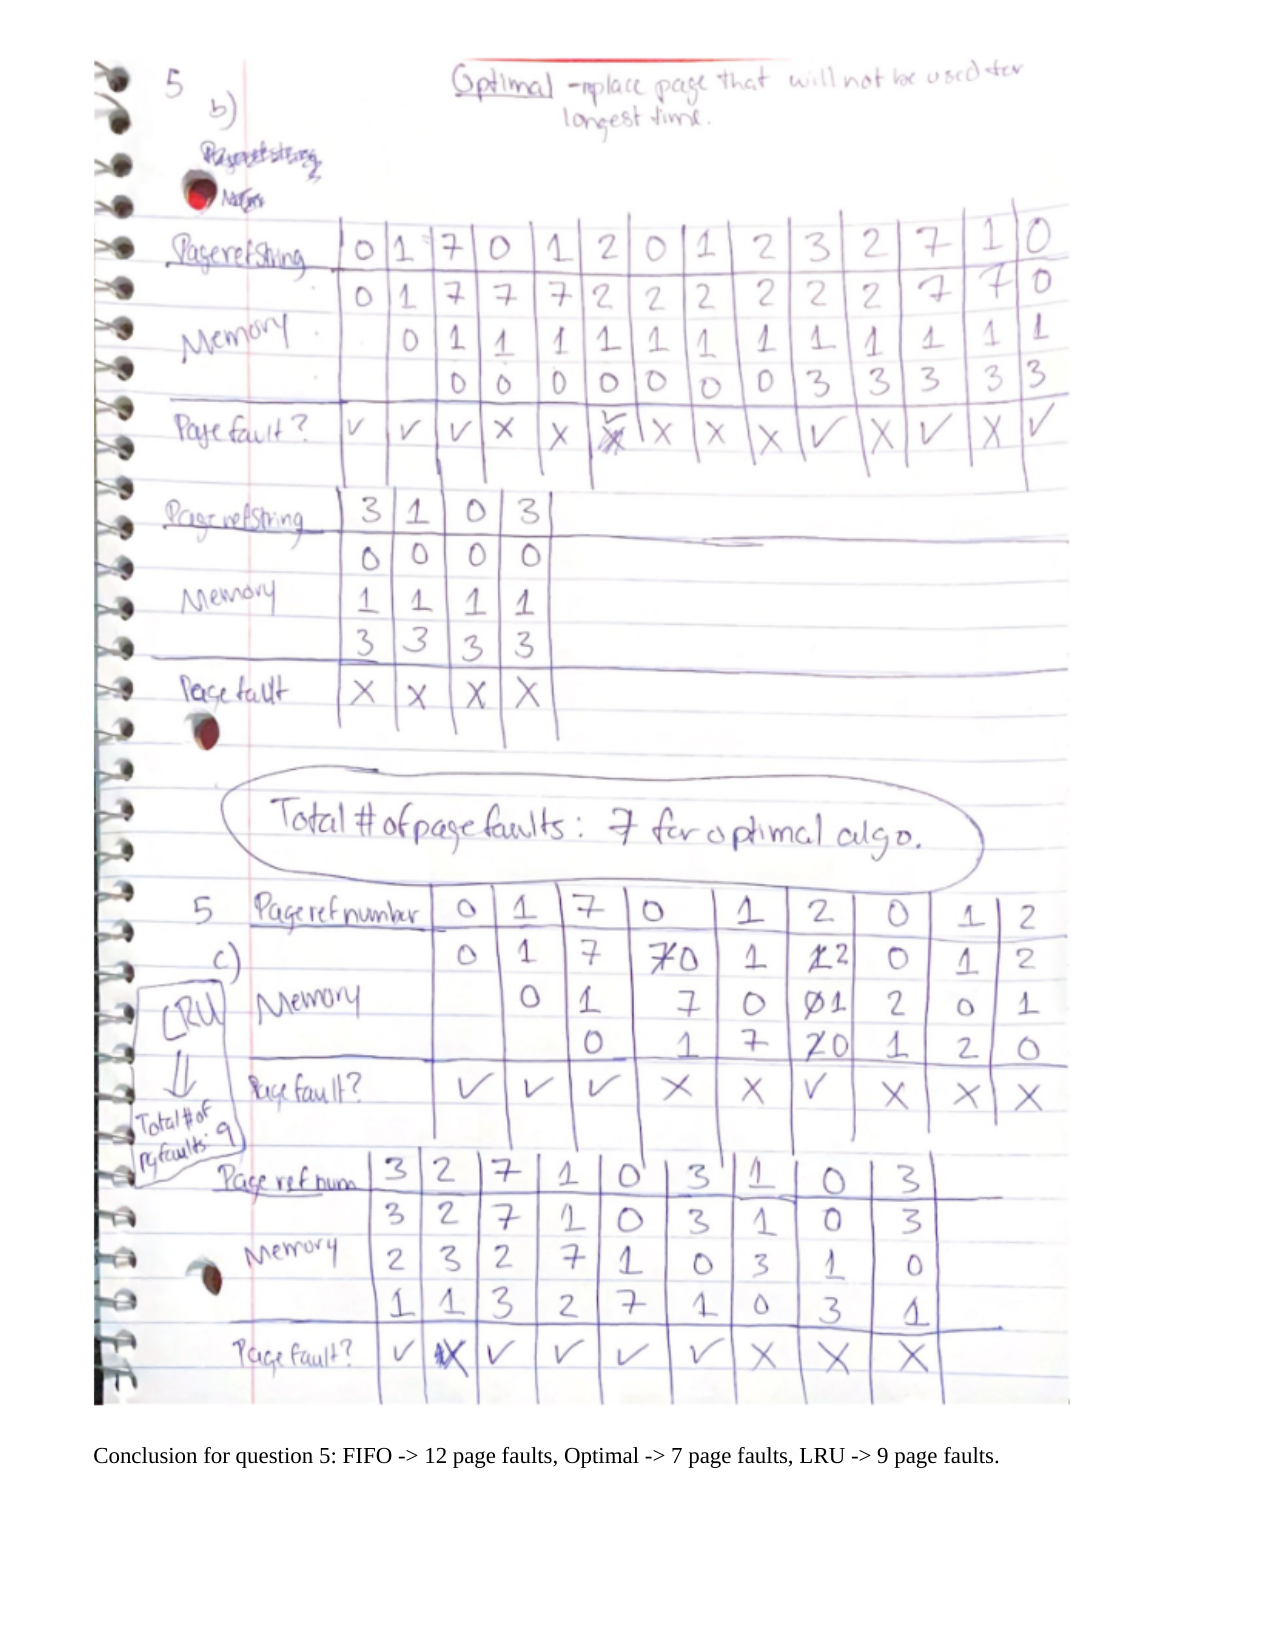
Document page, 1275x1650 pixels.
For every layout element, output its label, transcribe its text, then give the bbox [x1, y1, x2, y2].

picture [93, 46, 1084, 1407]
